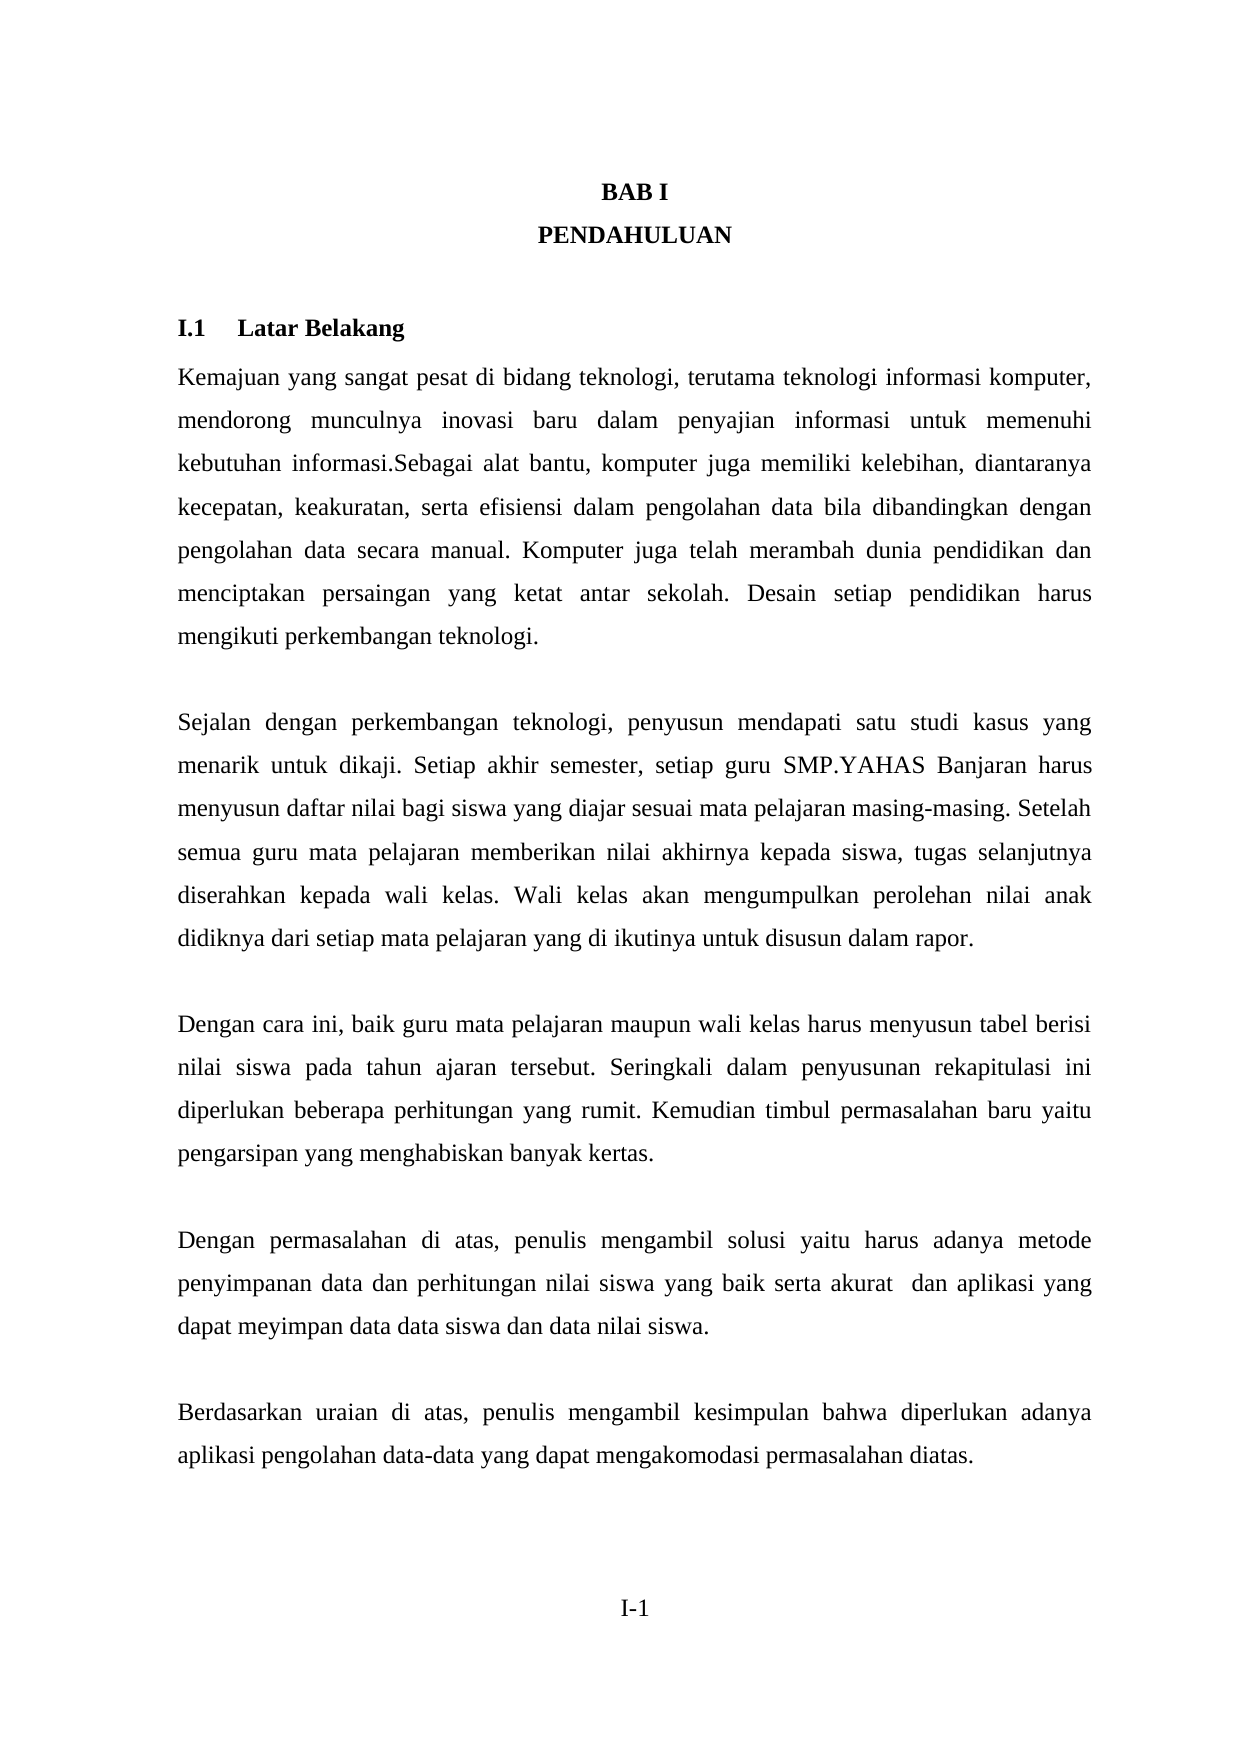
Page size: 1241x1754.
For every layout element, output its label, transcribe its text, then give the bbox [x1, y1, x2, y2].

text Kemajuan yang sangat pesat di bidang teknologi, terutama teknologi informasi komputer, mendorong munculnya inovasi baru dalam penyajian informasi untuk memenuhi kebutuhan informasi.Sebagai alat bantu, komputer juga memiliki kelebihan, diantaranya kecepatan, keakuratan, serta efisiensi dalam pengolahan data bila dibandingkan dengan pengolahan data secara manual. Komputer juga telah merambah dunia pendidikan dan menciptakan persaingan yang ketat antar sekolah. Desain setiap pendidikan harus mengikuti perkembangan teknologi. [177, 362, 1092, 650]
text Sejalan dengan perkembangan teknologi, penyusun mendapati satu studi kasus yang menarik untuk dikaji. Setiap akhir semester, setiap guru SMP.YAHAS Banjaran harus menyusun daftar nilai bagi siswa yang diajar sesuai mata pelajaran masing-masing. Setelah semua guru mata pelajaran memberikan nilai akhirnya kepada siswa, tugas selanjutnya diserahkan kepada wali kelas. Wali kelas akan mengumpulkan perolehan nilai anak didiknya dari setiap mata pelajaran yang di ikutinya untuk disusun dalam rapor. [177, 707, 1092, 952]
text Berdasarkan uraian di atas, penulis mengambil kesimpulan bahwa diperlukan adanya aplikasi pengolahan data-data yang dapat mengakomodasi permasalahan diatas. [177, 1397, 1092, 1469]
subtitle BAB I PENDAHULUAN [177, 177, 1092, 249]
subtitle Latar Belakang [177, 313, 1092, 342]
text Dengan cara ini, baik guru mata pelajaran maupun wali kelas harus menyusun tabel berisi nilai siswa pada tahun ajaran tersebut. Seringkali dalam penyusunan rekapitulasi ini diperlukan beberapa perhitungan yang rumit. Kemudian timbul permasalahan baru yaitu pengarsipan yang menghabiskan banyak kertas. [177, 1009, 1092, 1167]
text Dengan permasalahan di atas, penulis mengambil solusi yaitu harus adanya metode penyimpanan data dan perhitungan nilai siswa yang baik serta akurat dan aplikasi yang dapat meyimpan data data siswa dan data nilai siswa. [177, 1225, 1092, 1340]
